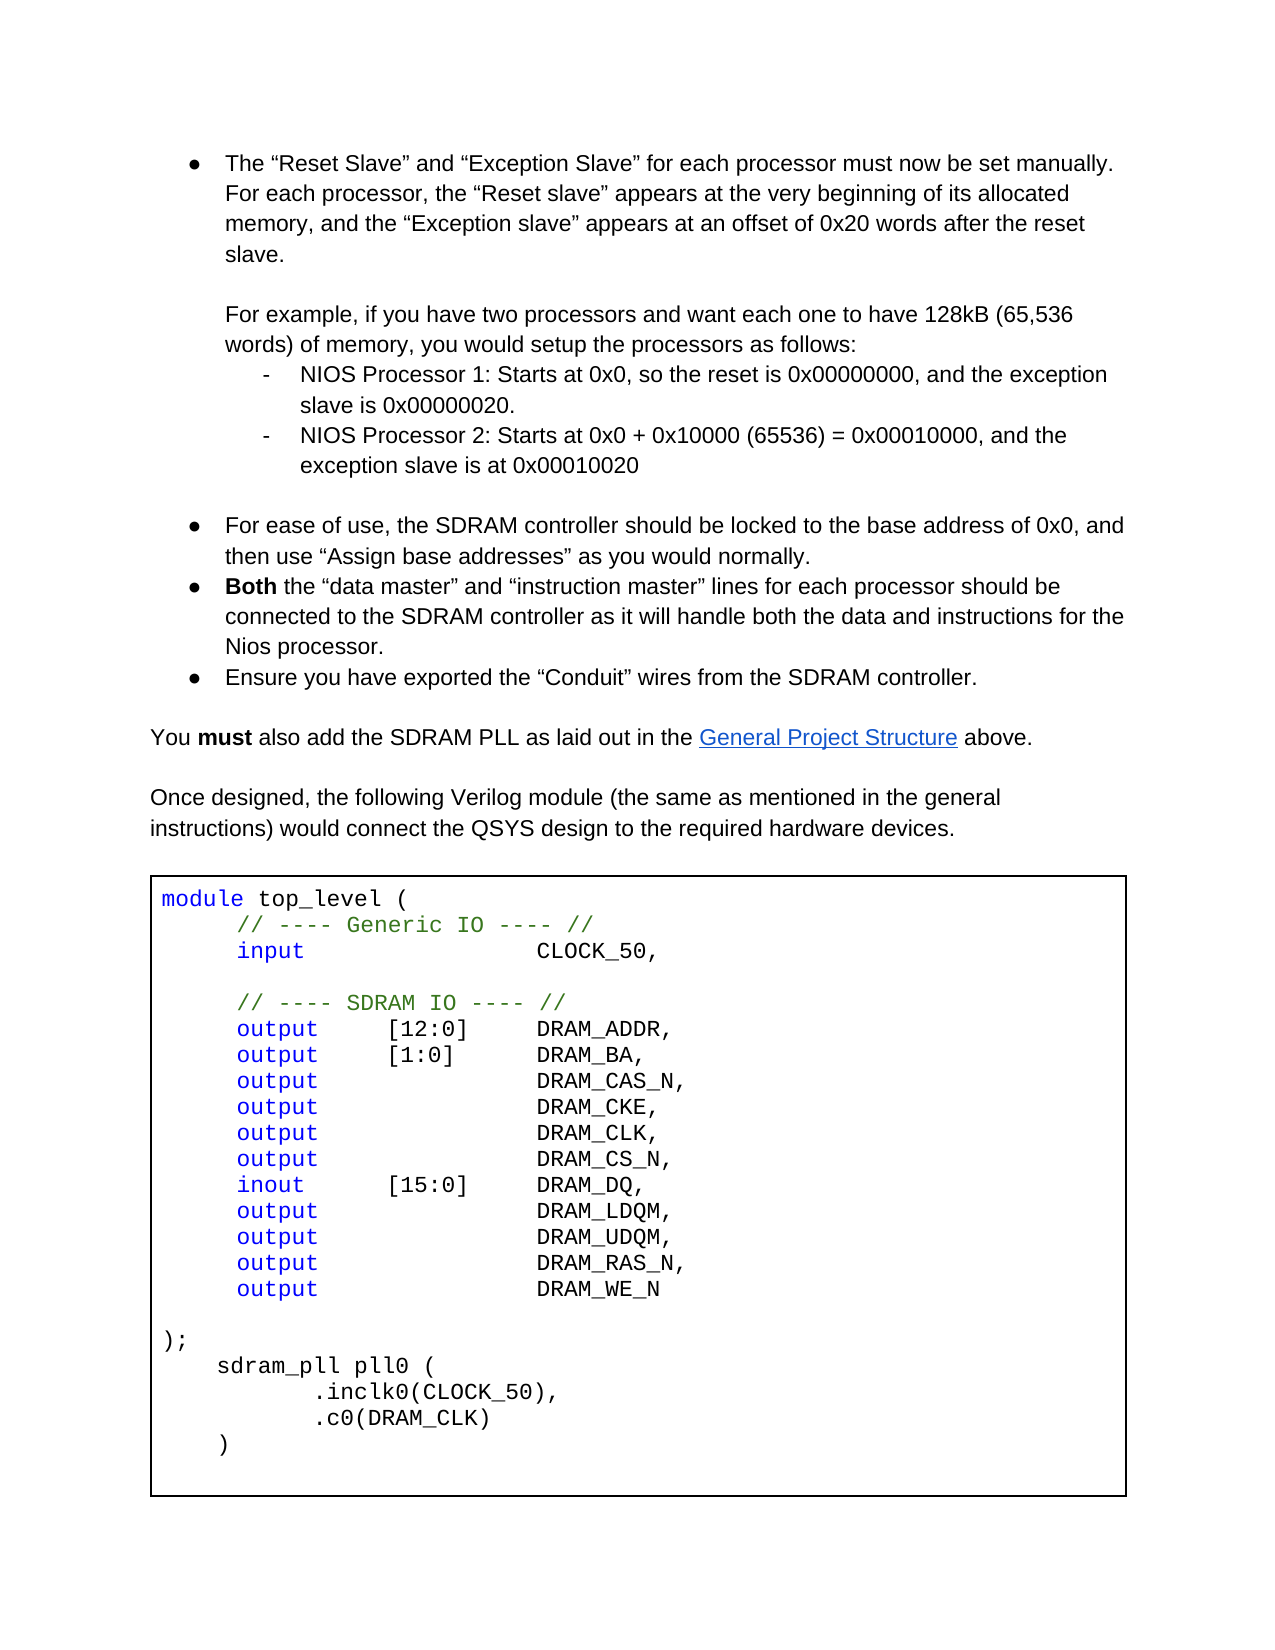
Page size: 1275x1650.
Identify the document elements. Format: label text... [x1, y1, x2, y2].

text You must also add the SDRAM PLL as laid out in the General Project Structure above. [150, 724, 1125, 750]
list For ease of use, the SDRAM controller should be locked to the base address of 0x0, and then use “Assign base addresses” as you would normally. [187, 512, 1125, 569]
list Both the “data master” and “instruction master” lines for each processor should be connected to the SDRAM controller as it will handle both the data and instructions for the Nios processor. [187, 573, 1125, 660]
list NIOS Processor 2: Starts at 0x0 + 0x10000 (65536) = 0x00010000, and the exception slave is at 0x00010020 [262, 422, 1125, 478]
list NIOS Processor 1: Starts at 0x0, so the reset is 0x00000000, and the exception slave is 0x00000020. [262, 361, 1125, 418]
text Once designed, the following Verilog module (the same as mentioned in the general instructions) would connect the QSYS design to the required hardware devices. [150, 784, 1125, 841]
list Ensure you have exported the “Conduit” wires from the SDRAM controller. [187, 663, 1125, 690]
list The “Reset Slave” and “Exception Slave” for each processor must now be set manually. For each processor, the “Reset slave” appears at the very beginning of its allocated memory, and the “Exception slave” appears at an offset of 0x20 words after the reset slave. [187, 150, 1125, 267]
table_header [152, 877, 1125, 1495]
text For example, if you have two processors and want each one to have 128kB (65,536 words) of memory, you would setup the processors as follows: [225, 301, 1125, 358]
